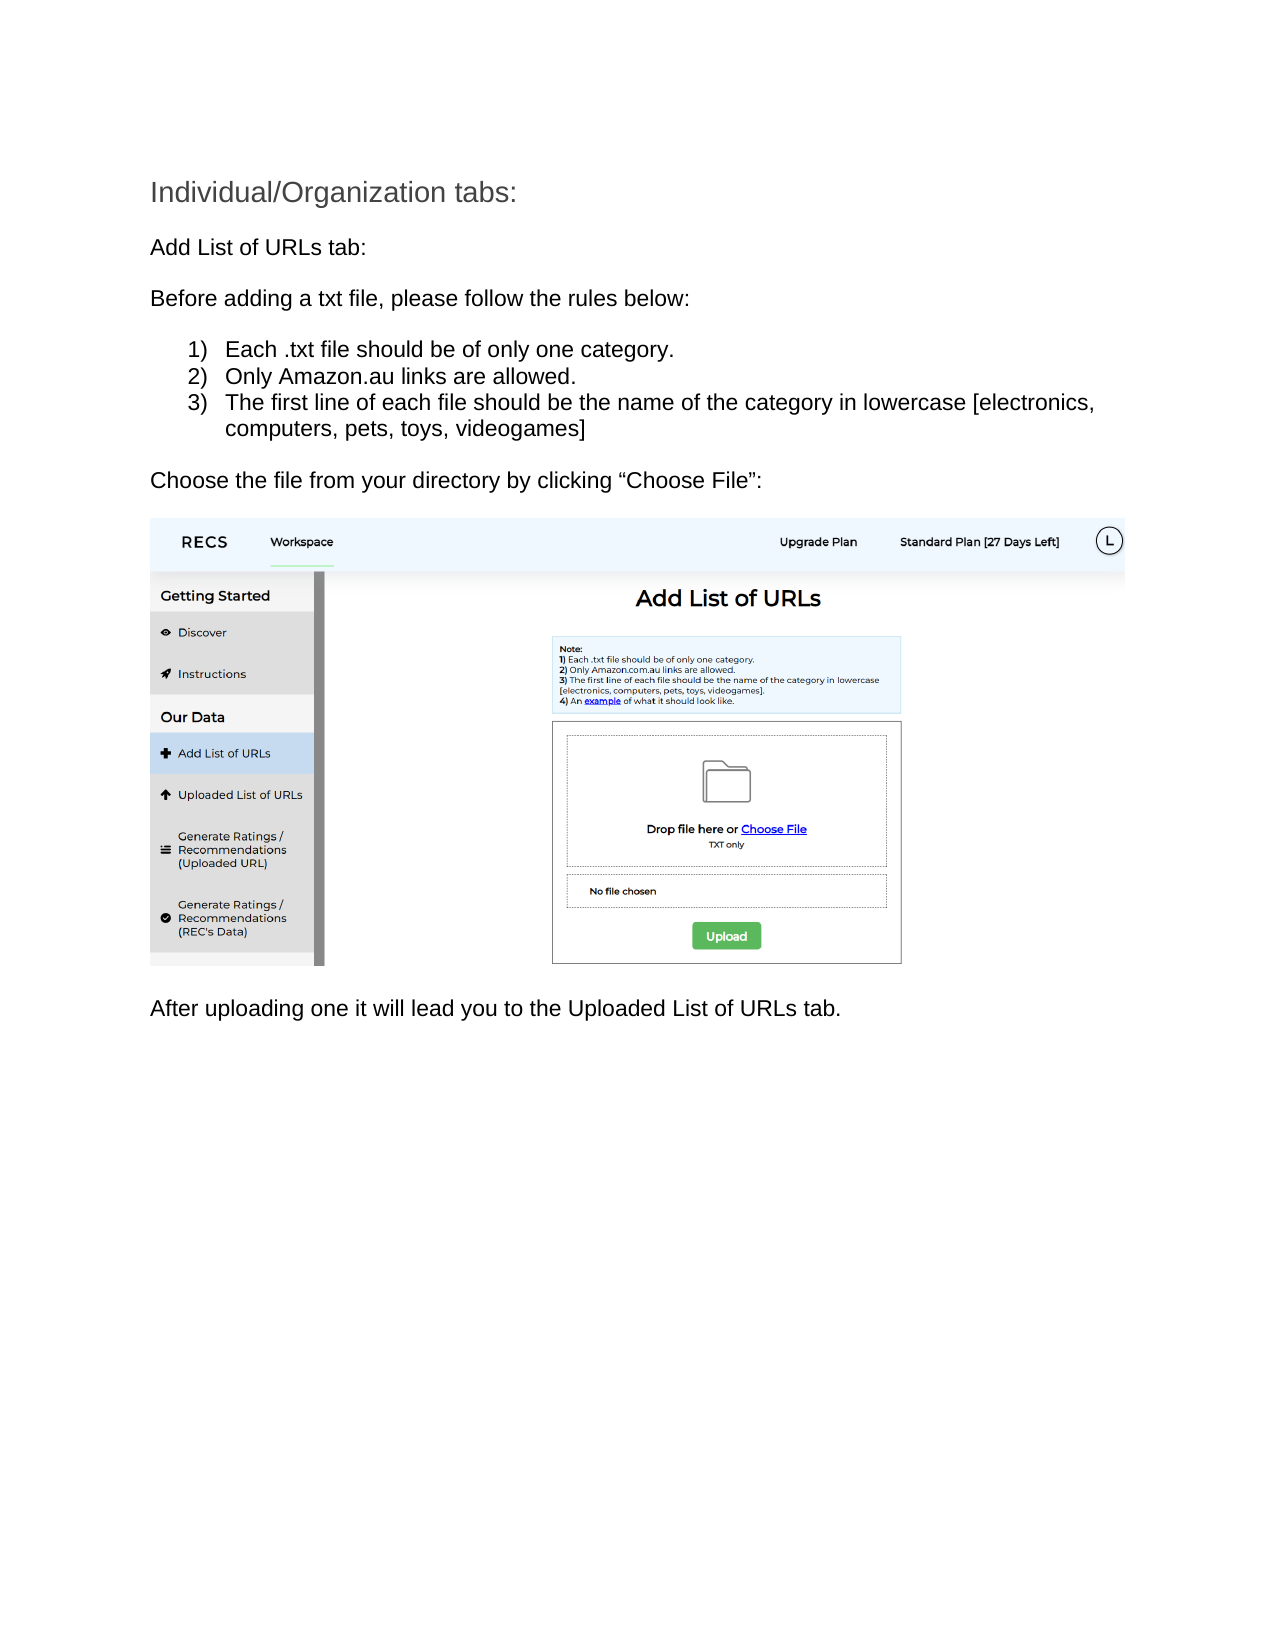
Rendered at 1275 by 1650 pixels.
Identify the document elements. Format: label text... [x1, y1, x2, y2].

text Before adding a txt file, please follow the rules below: [150, 285, 1125, 311]
text Add List of URLs tab: [150, 233, 1125, 260]
list Each .txt file should be of only one category. [187, 336, 1125, 363]
list The first line of each file should be the name of the category in lowercase [electronics, computers, pets, toys, videogames] [187, 389, 1125, 442]
list Only Amazon.au links are allowed. [187, 363, 1125, 389]
text After uploading one it will lead you to the Uploaded List of URLs tab. [150, 995, 1125, 1021]
subtitle Individual/Organization tabs: [150, 175, 1125, 208]
picture [150, 518, 1125, 966]
text Choose the file from your directory by clicking “Choose File”: [150, 467, 1125, 493]
